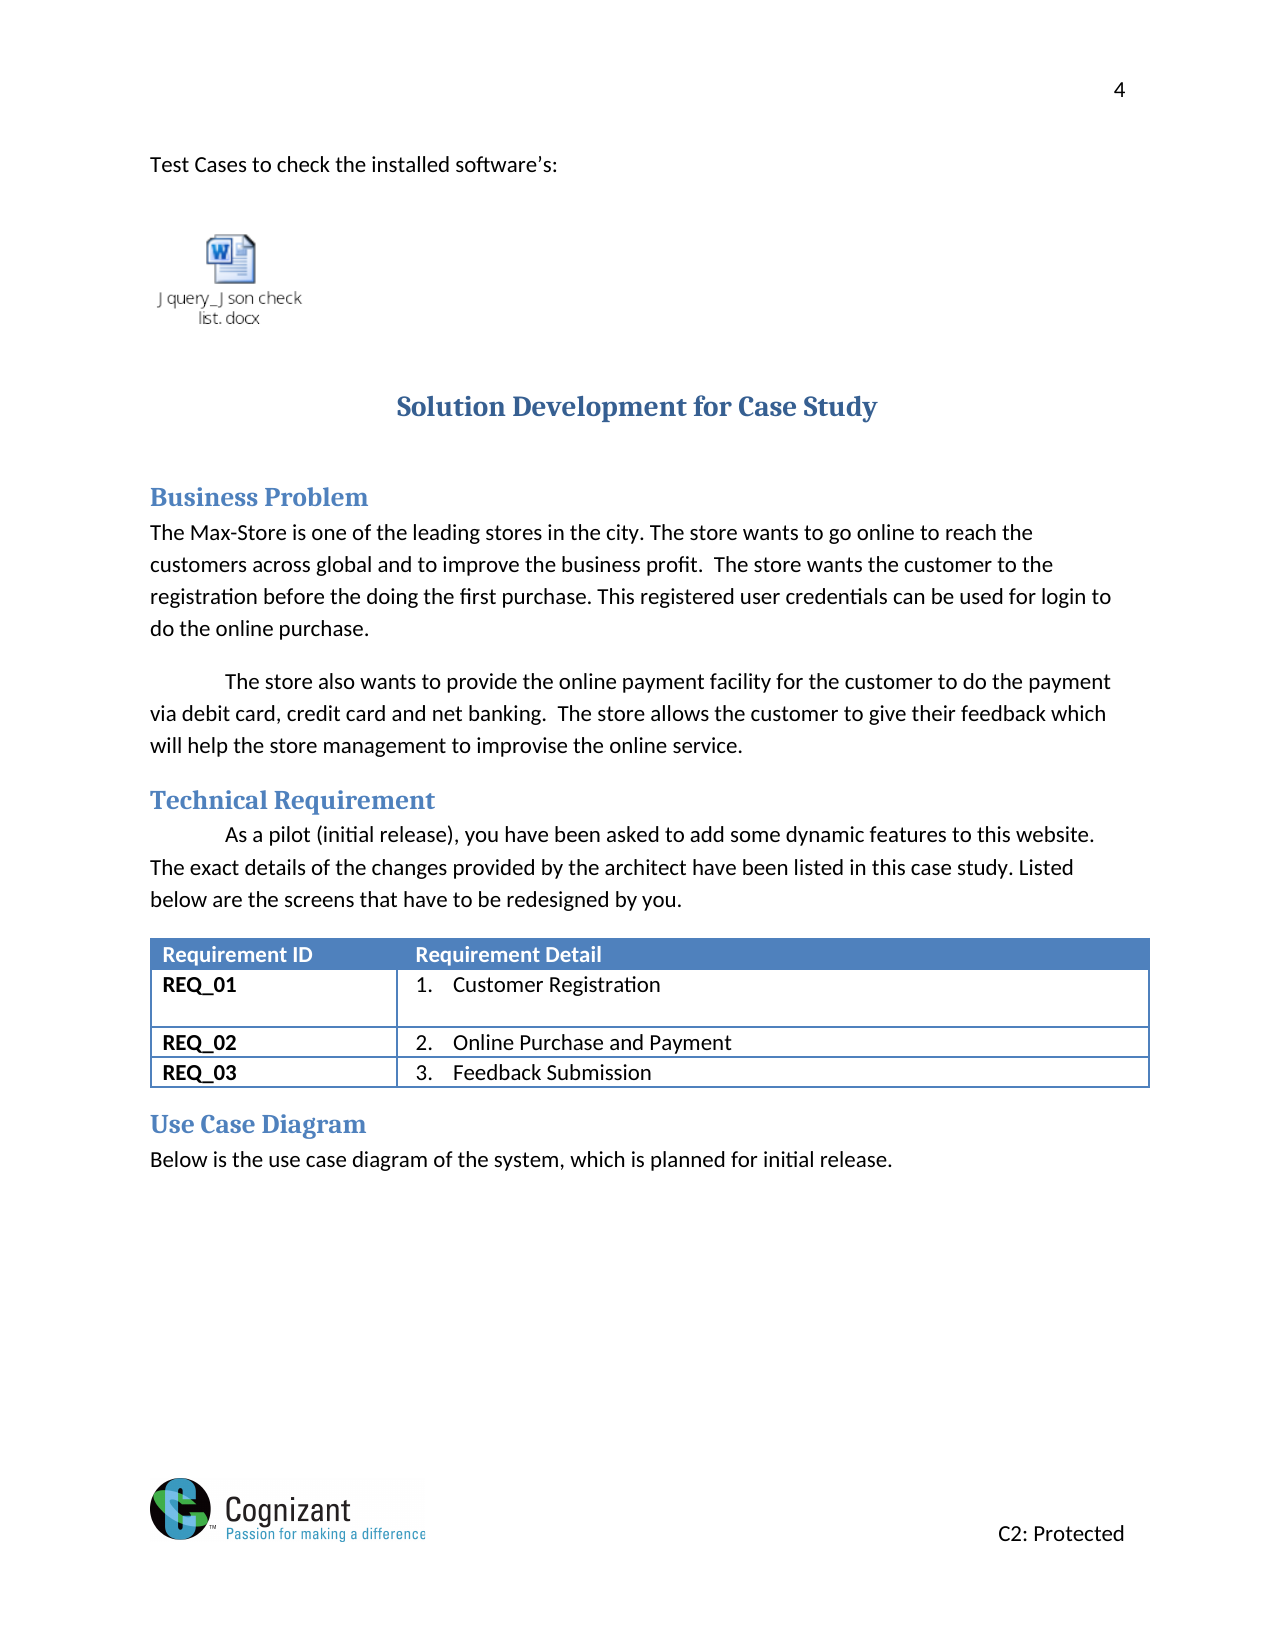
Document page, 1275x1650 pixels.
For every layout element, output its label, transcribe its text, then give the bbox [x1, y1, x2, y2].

picture [150, 1478, 426, 1542]
subtitle Business Problem [150, 482, 1125, 513]
table_header Requirement ID [152, 940, 396, 968]
table_cell Feedback Submission [398, 1058, 1148, 1086]
table_cell REQ_01 [152, 970, 396, 1026]
text As a pilot (initial release), you have been asked to add some dynamic features to this website. The exact details of the changes provided by the architect have been listed in this case study. Listed below are the screens that have to be redesigned by you. [150, 820, 1125, 913]
text The Max-Store is one of the leading stores in the city. The store wants to go online to reach the customers across global and to improve the business profit. The store wants the customer to the registration before the doing the first purchase. This registered user credentials can be used for login to do the online purchase. [150, 518, 1125, 642]
subtitle Technical Requirement [150, 785, 1125, 816]
subtitle Use Case Diagram [150, 1109, 1125, 1140]
subtitle Solution Development for Case Study [150, 390, 1125, 424]
table_header Requirement Detail [398, 940, 1148, 968]
table_cell REQ_02 [152, 1028, 396, 1056]
text The store also wants to provide the online payment facility for the customer to do the payment via debit card, credit card and net banking. The store allows the customer to give their feedback which will help the store management to improvise the online service. [150, 667, 1125, 760]
table_cell REQ_03 [152, 1058, 396, 1086]
table_cell Customer Registration [398, 970, 1148, 1026]
text Test Cases to check the installed software’s: [150, 150, 1125, 178]
text Below is the use case diagram of the system, which is planned for initial release. [150, 1145, 1125, 1173]
table_cell Online Purchase and Payment [398, 1028, 1148, 1056]
